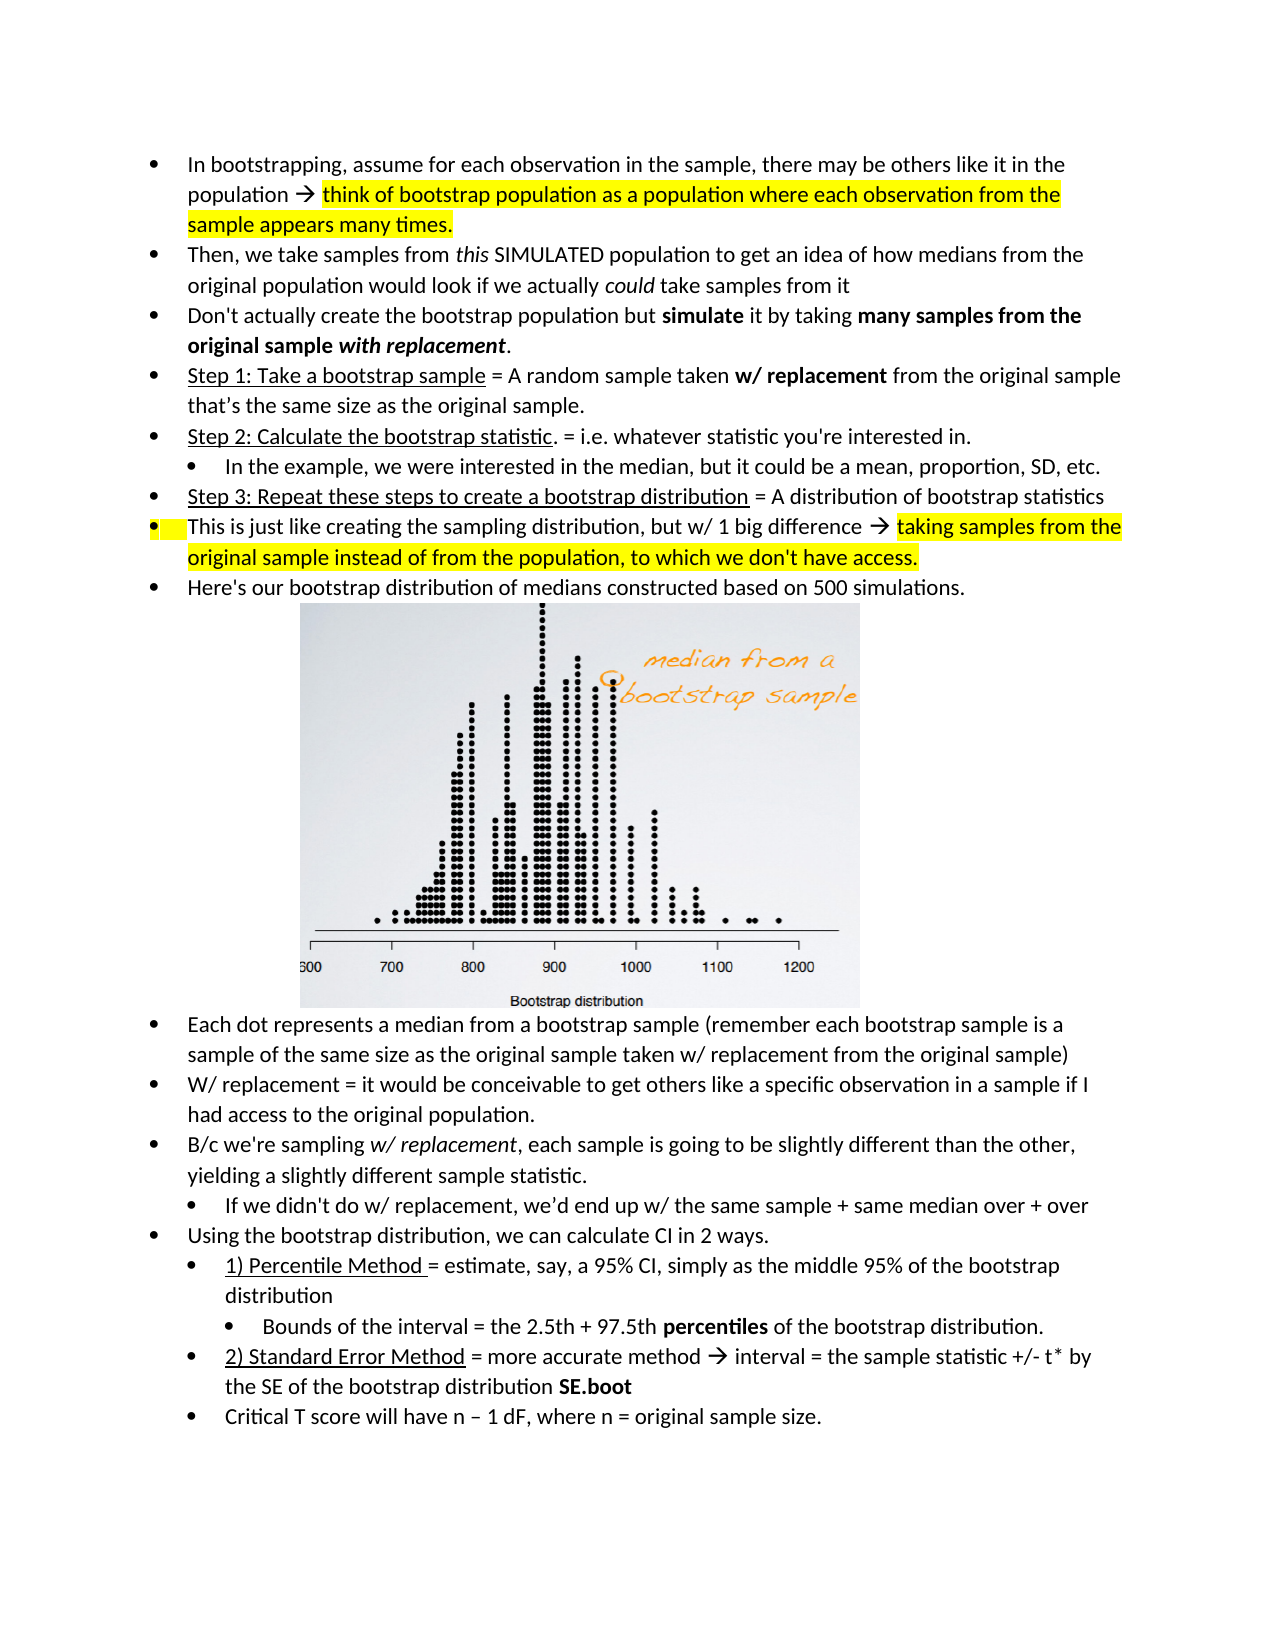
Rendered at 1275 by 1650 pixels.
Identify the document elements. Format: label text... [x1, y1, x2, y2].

list This is just like creating the sampling distribution, but w/ 1 big difference taking samples from the original sample instead of from the population, to which we don't have access. [150, 512, 1125, 571]
list 2) Standard Error Method = more accurate method interval = the sample statistic +/- t* by the SE of the bootstrap distribution SE.boot [187, 1342, 1125, 1400]
picture [300, 603, 860, 1008]
list Step 1: Take a bootstrap sample = A random sample taken w/ replacement from the original sample that’s the same size as the original sample. [150, 361, 1125, 420]
list Step 3: Repeat these steps to create a bootstrap distribution = A distribution of bootstrap statistics [150, 482, 1125, 510]
list W/ replacement = it would be conceivable to get others like a specific observation in a sample if I had access to the original population. [150, 1070, 1125, 1128]
list B/c we're sampling w/ replacement, each sample is going to be slightly different than the other, yielding a slightly different sample statistic. [150, 1131, 1125, 1189]
list If we didn't do w/ replacement, we’d end up w/ the same sample + same median over + over [187, 1191, 1125, 1219]
list Bounds of the interval = the 2.5th + 97.5th percentiles of the bootstrap distribution. [225, 1312, 1125, 1340]
list Critical T score will have n – 1 dF, where n = original sample size. [187, 1402, 1125, 1431]
list Using the bootstrap distribution, we can calculate CI in 2 ways. [150, 1221, 1125, 1249]
list In bootstrapping, assume for each observation in the sample, there may be others like it in the population think of bootstrap population as a population where each observation from the sample appears many times. [150, 150, 1125, 238]
list Each dot represents a median from a bootstrap sample (remember each bootstrap sample is a sample of the same size as the original sample taken w/ replacement from the original sample) [150, 1010, 1125, 1068]
list Then, we take samples from this SIMULATED population to get an idea of how medians from the original population would look if we actually could take samples from it [150, 241, 1125, 299]
list Here's our bootstrap distribution of medians constructed based on 500 simulations. [150, 573, 1125, 601]
list 1) Percentile Method = estimate, say, a 95% CI, simply as the middle 95% of the bootstrap distribution [187, 1251, 1125, 1310]
list Step 2: Calculate the bootstrap statistic. = i.e. whatever statistic you're interested in. [150, 422, 1125, 450]
list In the example, we were interested in the median, but it could be a mean, proportion, SD, etc. [187, 452, 1125, 480]
list Don't actually create the bootstrap population but simulate it by taking many samples from the original sample with replacement. [150, 301, 1125, 359]
